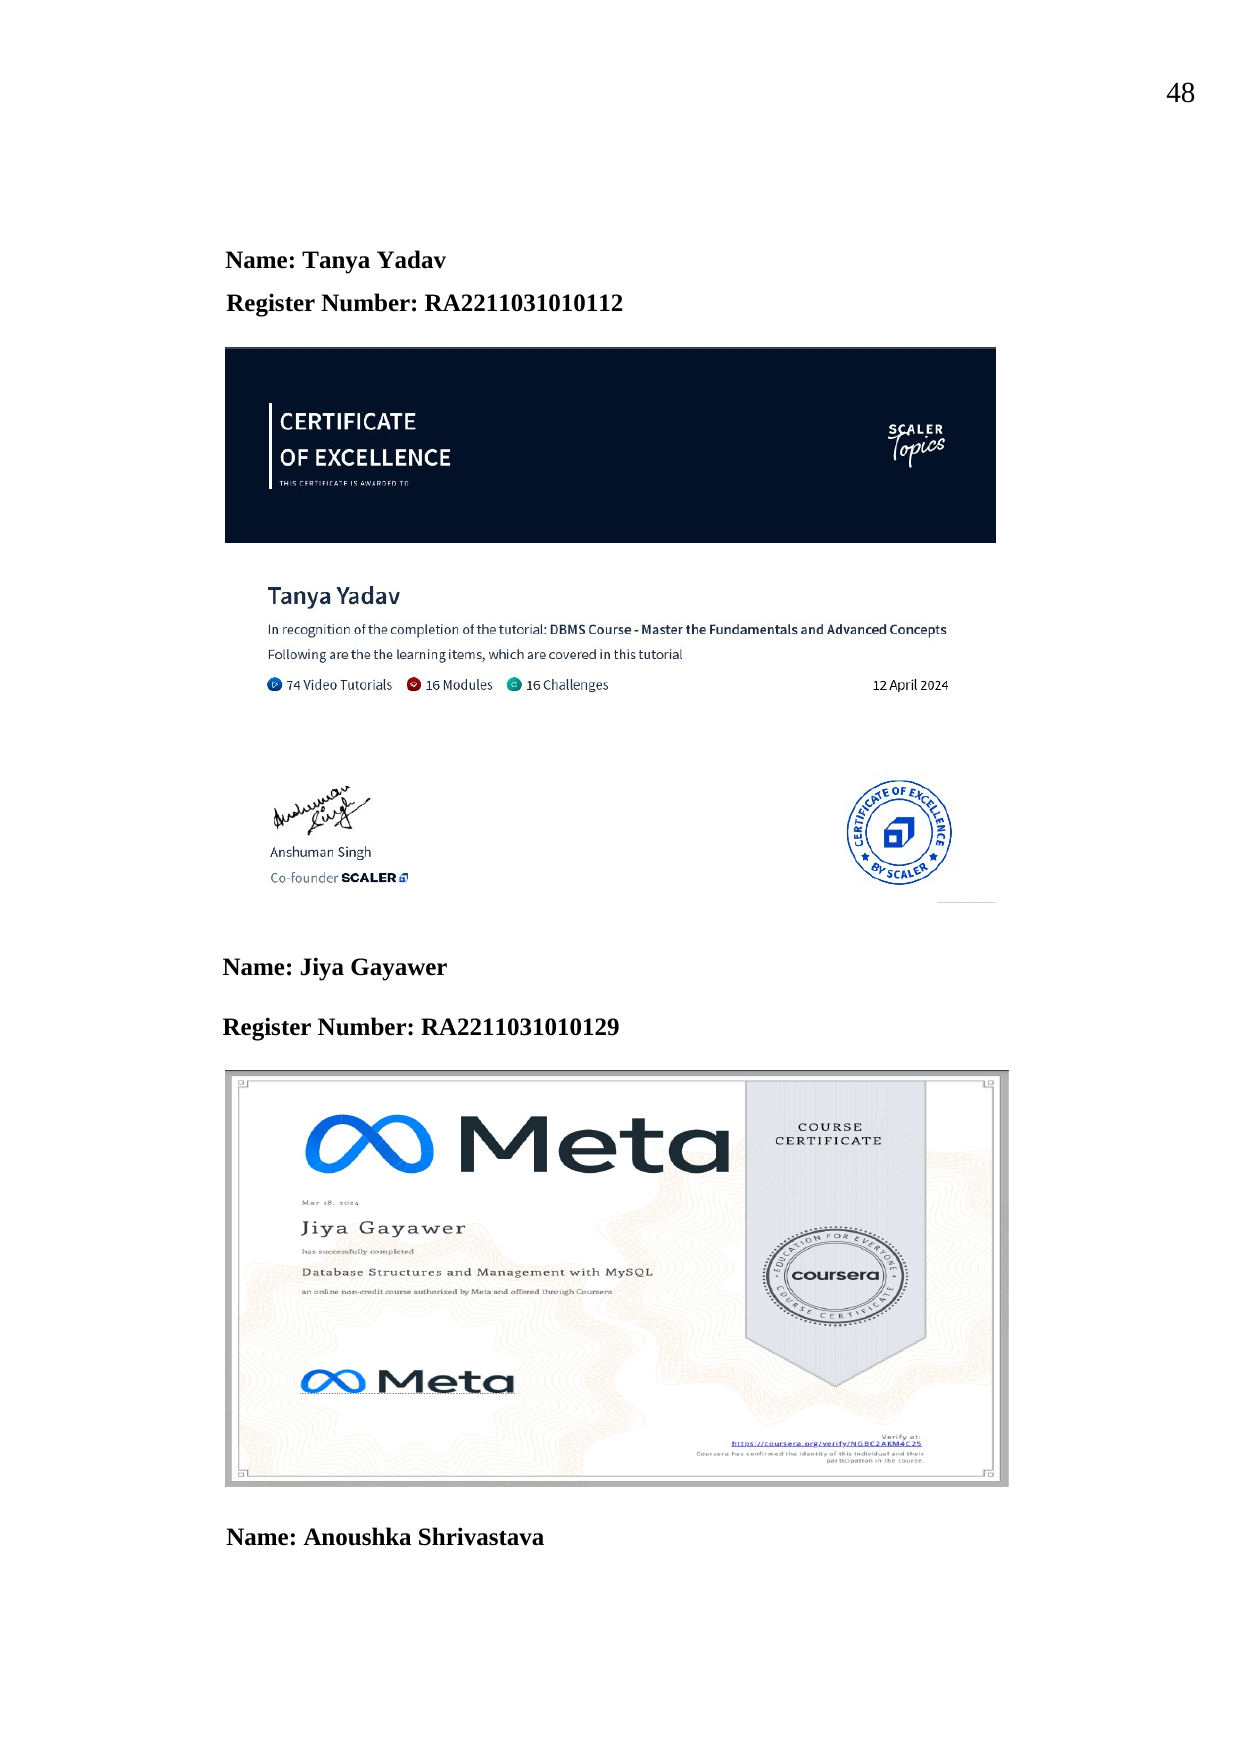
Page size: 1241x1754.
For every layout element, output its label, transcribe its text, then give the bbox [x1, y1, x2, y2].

text Register Number: RA2211031010129 [154, 1012, 1143, 1040]
text Name: Anoushka Shrivastava [226, 1522, 1143, 1550]
text Name: Tanya Yadav Register Number: RA2211031010112 [225, 245, 1143, 317]
text Name: Jiya Gayawer [154, 952, 1143, 981]
picture [225, 347, 996, 903]
picture [225, 1070, 1009, 1487]
